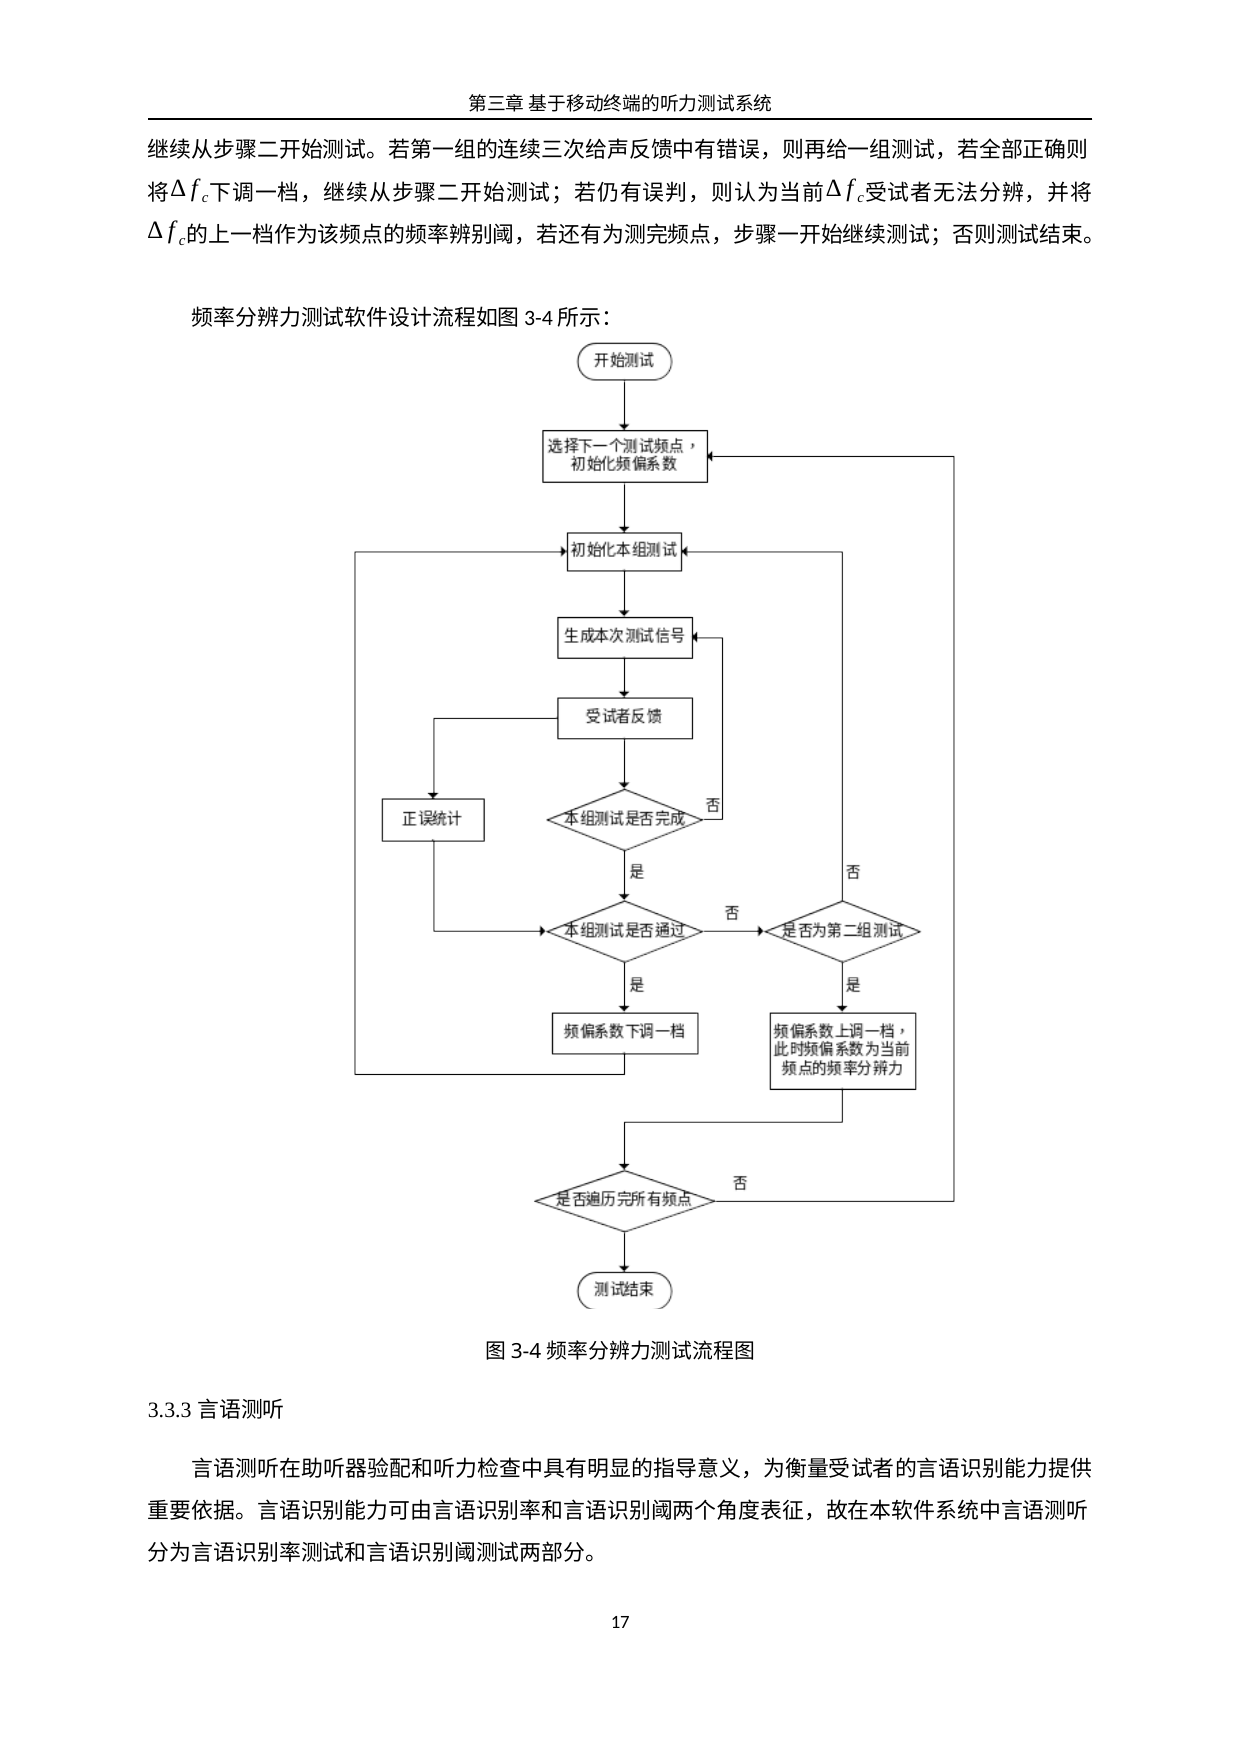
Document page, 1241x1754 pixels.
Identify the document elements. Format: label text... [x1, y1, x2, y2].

text 言语测听在助听器验配和听力检查中具有明显的指导意义，为衡量受试者的言语识别能力提供重要依据。言语识别能力可由言语识别率和言语识别阈两个角度表征，故在本软件系统中言语测听分为言语识别率测试和言语识别阈测试两部分。 [148, 1449, 1092, 1568]
text 频率分辨力测试软件设计流程如图3-4所示： [148, 299, 1092, 333]
list 言语测听 [148, 1391, 1092, 1424]
text 图3-4 频率分辨力测试流程图 [148, 1332, 1092, 1366]
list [148, 131, 1092, 292]
